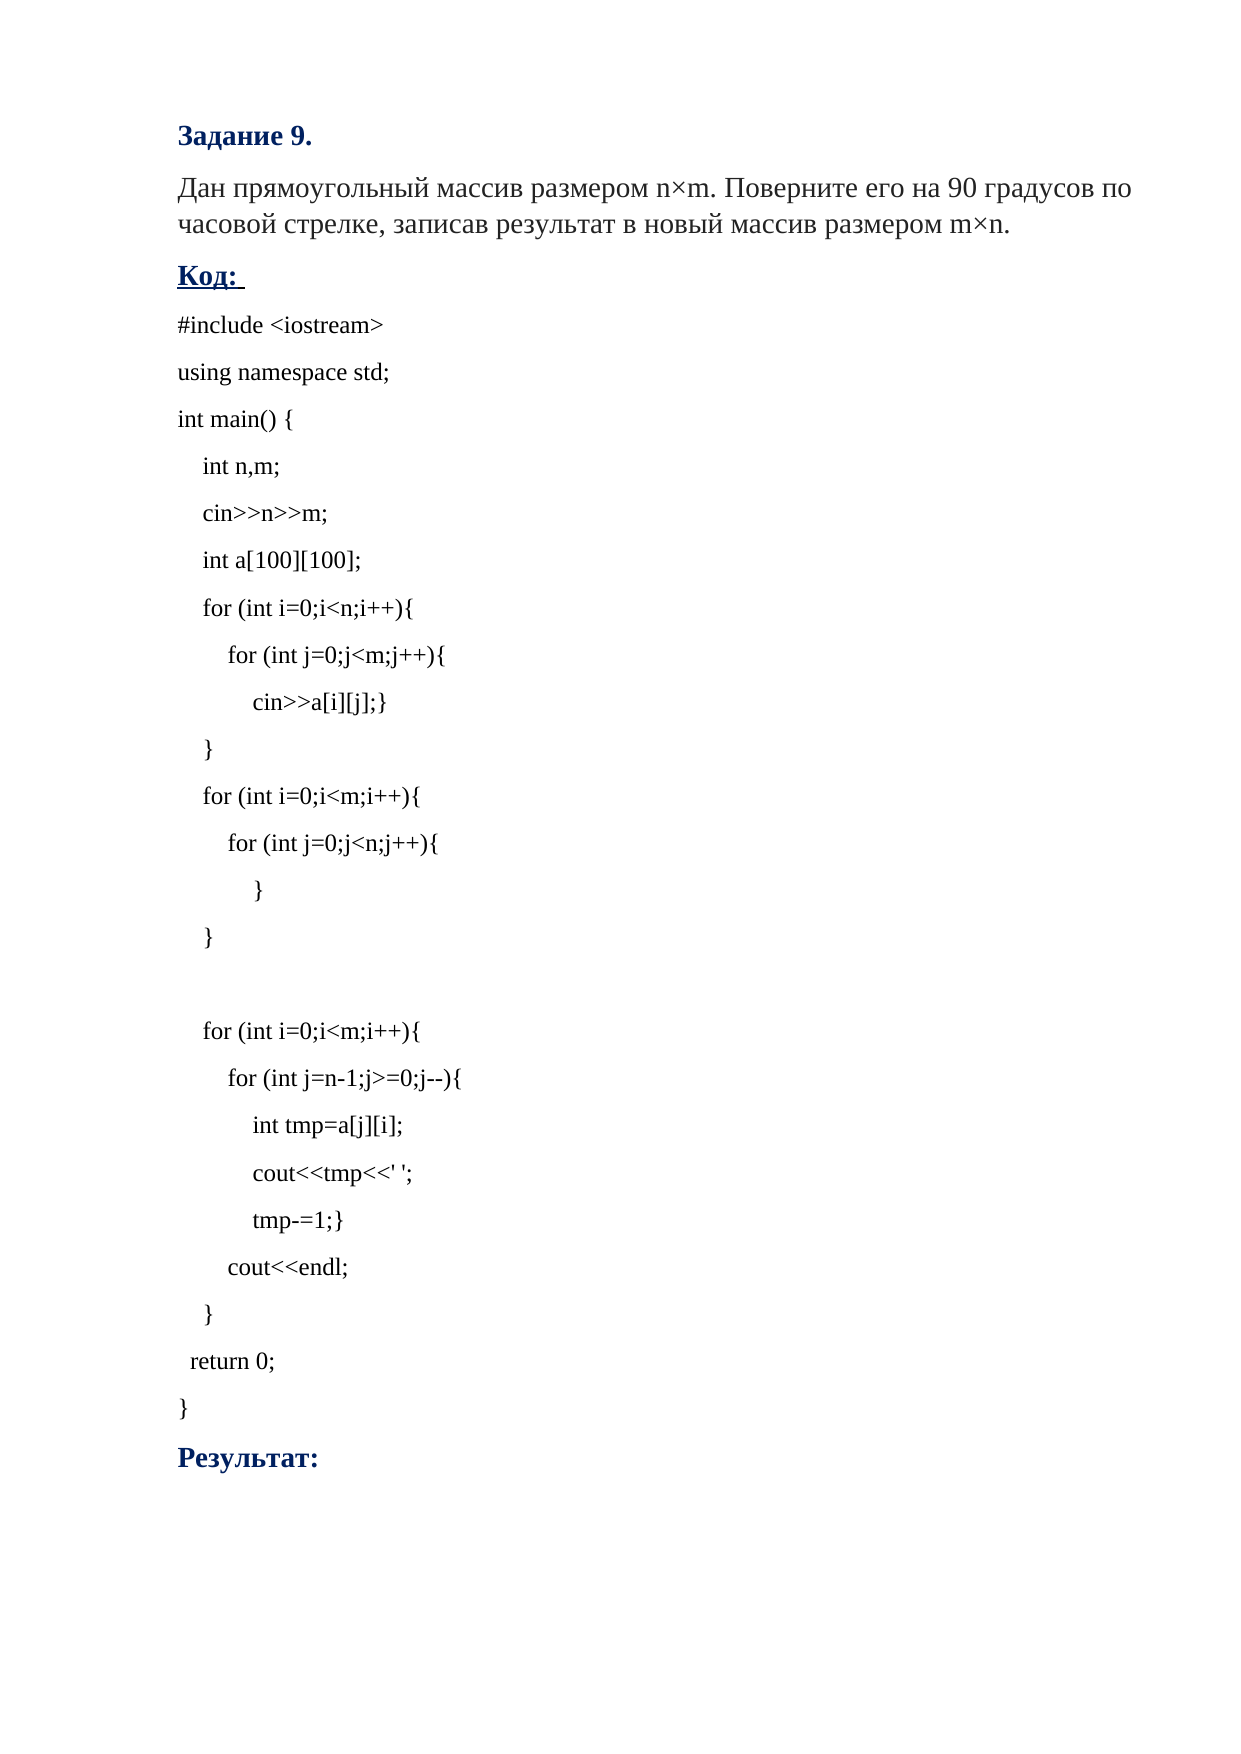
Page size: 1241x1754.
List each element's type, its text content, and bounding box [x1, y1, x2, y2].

text Дан прямоугольный массив размером n×m. Поверните его на 90 градусов по часовой стрелке, записав результат в новый массив размером m×n. [177, 170, 1152, 239]
text using namespace std; [177, 357, 1152, 386]
text cout<<tmp<<' '; [177, 1158, 1152, 1186]
text #include <iostream> [177, 310, 1152, 339]
text tmp-=1;} [177, 1205, 1152, 1233]
text } [177, 1299, 1152, 1328]
text int main() { [177, 404, 1152, 433]
text } [177, 734, 1152, 763]
text int tmp=a[j][i]; [177, 1111, 1152, 1139]
text int a[100][100]; [177, 546, 1152, 574]
text } [177, 875, 1152, 904]
text for (int j=n-1;j>=0;j--){ [177, 1063, 1152, 1092]
text } [177, 922, 1152, 951]
text Код: [177, 258, 1152, 292]
text for (int i=0;i<n;i++){ [177, 593, 1152, 621]
text cin>>a[i][j];} [177, 687, 1152, 716]
text int n,m; [177, 451, 1152, 480]
text Задание 9. [177, 118, 1152, 152]
text for (int j=0;j<m;j++){ [177, 640, 1152, 668]
text for (int i=0;i<m;i++){ [177, 781, 1152, 810]
text for (int i=0;i<m;i++){ [177, 1016, 1152, 1045]
text return 0; [177, 1346, 1152, 1375]
text cout<<endl; [177, 1252, 1152, 1281]
text Результат: [177, 1440, 1152, 1474]
text for (int j=0;j<n;j++){ [177, 828, 1152, 857]
text } [177, 1393, 1152, 1422]
text cin>>n>>m; [177, 498, 1152, 527]
